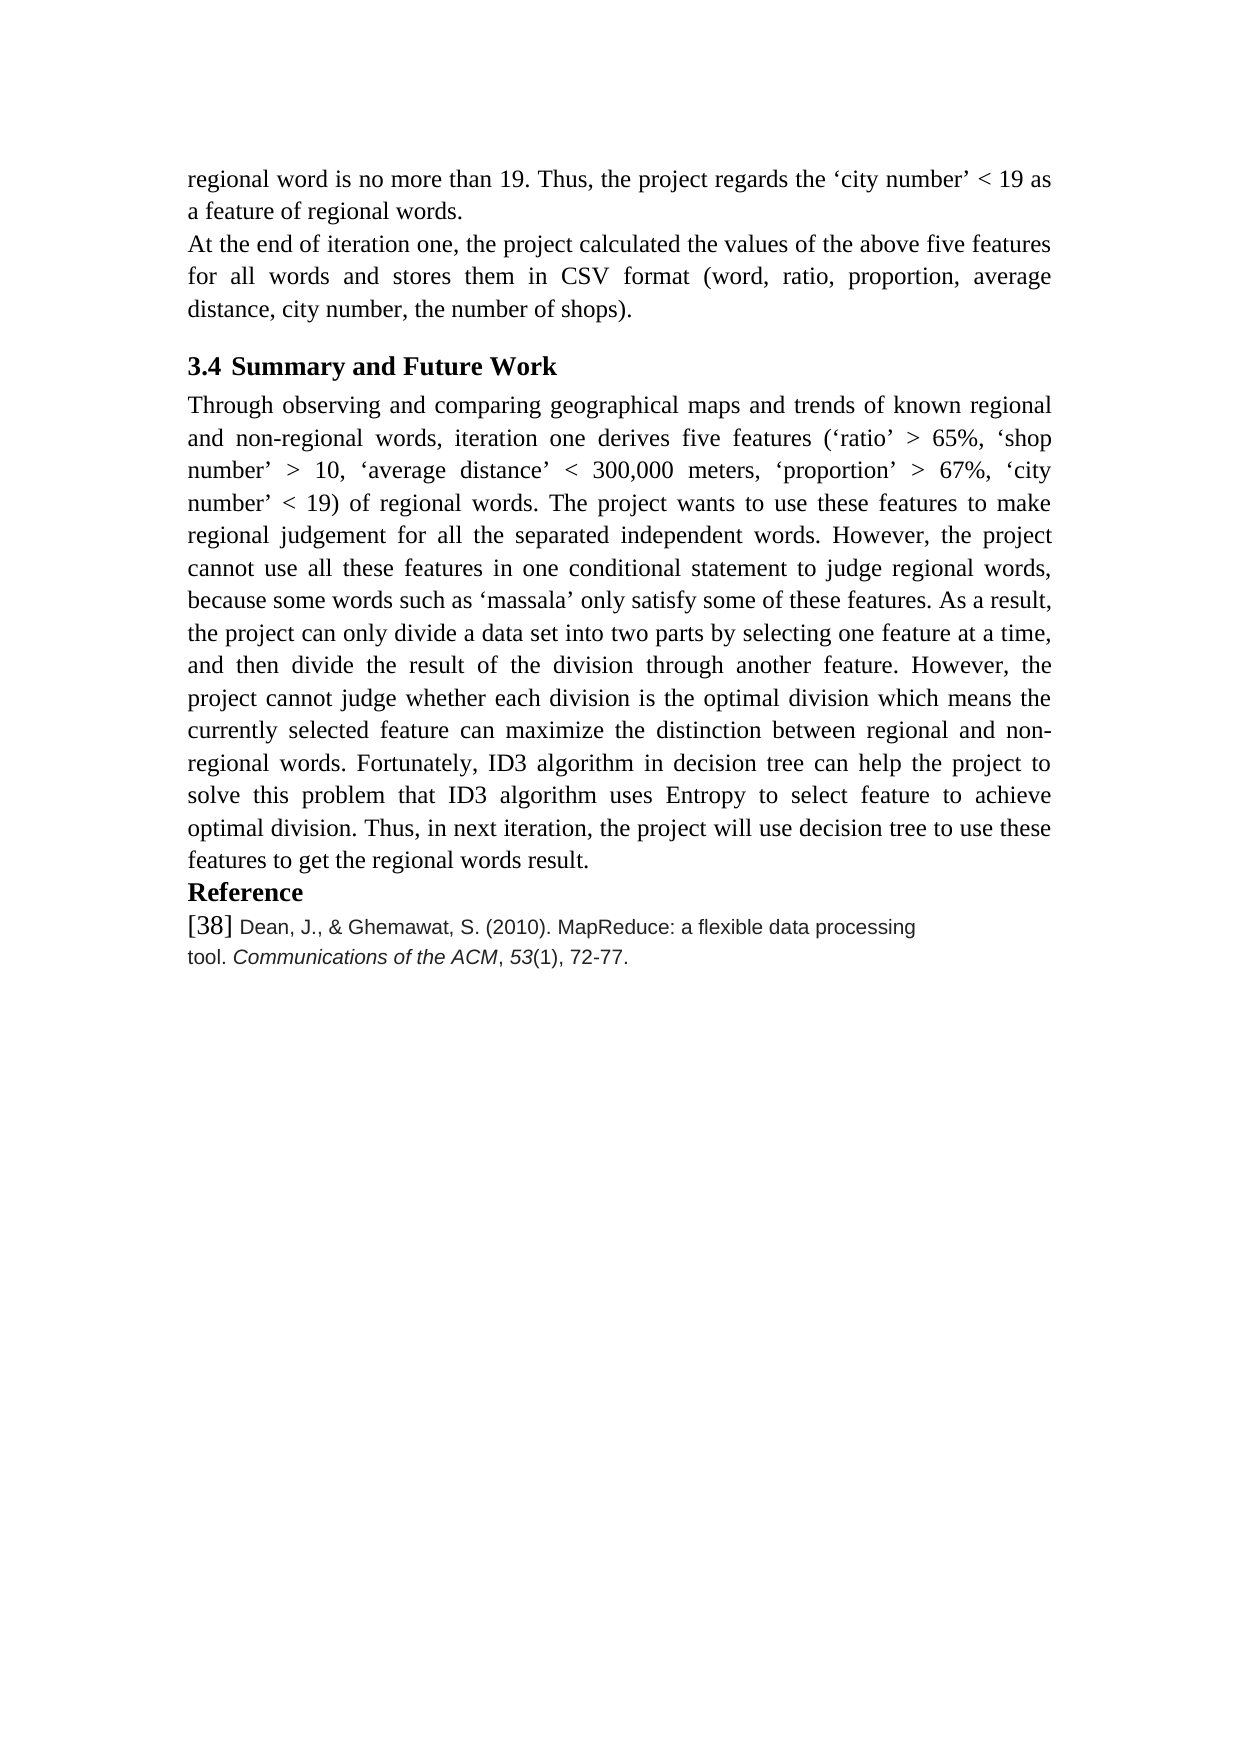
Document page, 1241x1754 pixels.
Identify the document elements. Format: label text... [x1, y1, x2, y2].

text Reference [187, 876, 1053, 908]
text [187, 162, 1053, 227]
text At the end of iteration one, the project calculated the values of the above five features for all words and stores them in CSV format (word, ratio, proportion, average distance, city number, the number of shops). [187, 227, 1053, 324]
list Summary and Future Work [187, 349, 1053, 382]
text Through observing and comparing geographical maps and trends of known regional and non-regional words, iteration one derives five features (‘ratio’ > 65%, ‘shop number’ > 10, ‘average distance’ < 300,000 meters, ‘proportion’ > 67%, ‘city number’ < 19) of regional words. The project wants to use these features to make regional judgement for all the separated independent words. However, the project cannot use all these features in one conditional statement to judge regional words, because some words such as ‘massala’ only satisfy some of these features. As a result, the project can only divide a data set into two parts by selecting one feature at a time, and then divide the result of the division through another feature. However, the project cannot judge whether each division is the optimal division which means the currently selected feature can maximize the distinction between regional and non-regional words. Fortunately, ID3 algorithm in decision tree can help the project to solve this problem that ID3 algorithm uses Entropy to select feature to achieve optimal division. Thus, in next iteration, the project will use decision tree to use these features to get the regional words result. [187, 388, 1053, 876]
text [38] Dean, J., & Ghemawat, S. (2010). MapReduce: a flexible data processing tool. Communications of the ACM, 53(1), 72-77. [187, 908, 1053, 973]
